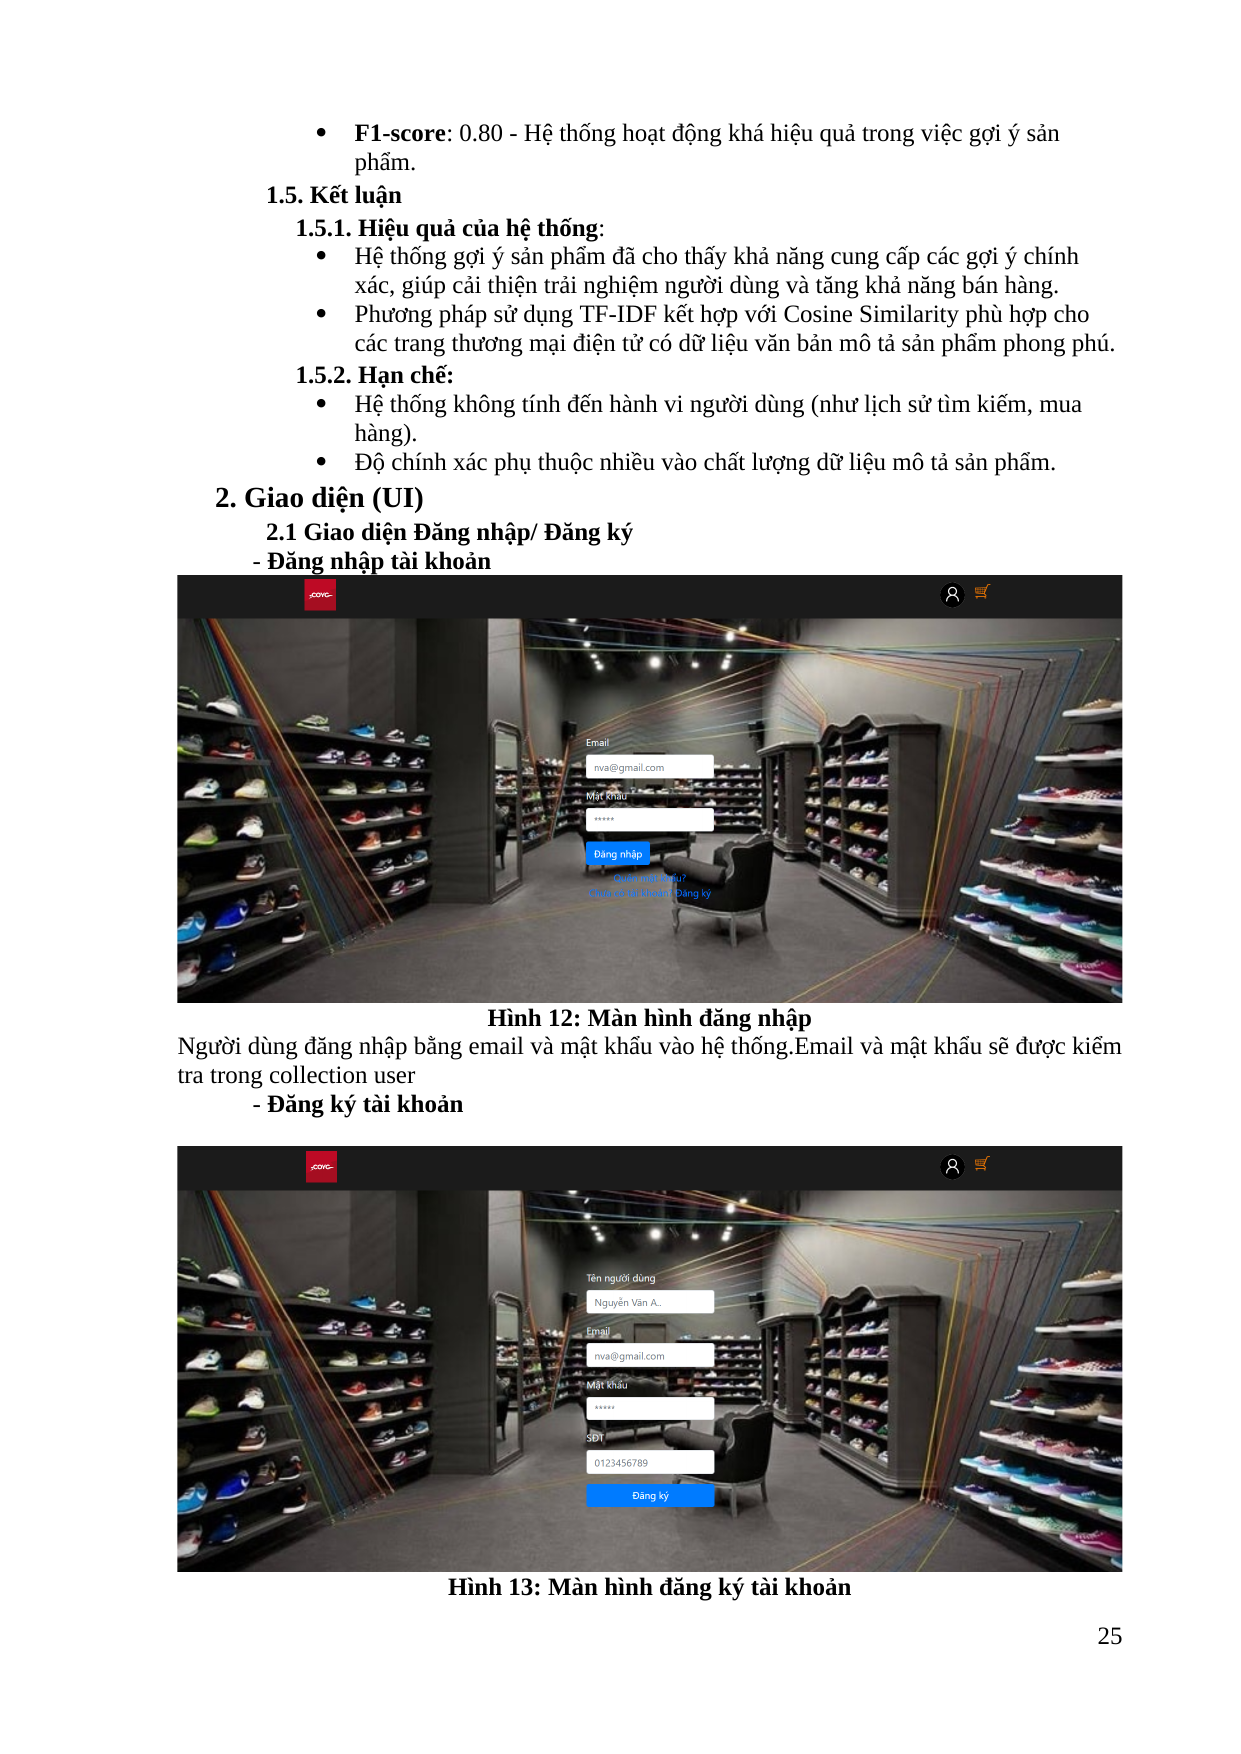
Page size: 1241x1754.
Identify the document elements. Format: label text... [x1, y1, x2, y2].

list Hệ thống không tính đến hành vi người dùng (như lịch sử tìm kiếm, mua hàng). [317, 389, 1122, 447]
subtitle 1.5. Kết luận [266, 180, 1122, 208]
text Hình 12: Màn hình đăng nhập [177, 1003, 1122, 1031]
subtitle 1.5.2. Hạn chế: [295, 361, 1122, 389]
text - Đăng nhập tài khoản [177, 546, 1122, 575]
text - Đăng ký tài khoản [177, 1089, 1122, 1118]
picture [177, 575, 1123, 1003]
list Độ chính xác phụ thuộc nhiều vào chất lượng dữ liệu mô tả sản phẩm. [317, 447, 1122, 476]
subtitle 2.1 Giao diện Đăng nhập/ Đăng ký [266, 517, 1122, 546]
subtitle 2. Giao diện (UI) [215, 480, 1122, 513]
list Hệ thống gợi ý sản phẩm đã cho thấy khả năng cung cấp các gợi ý chính xác, giúp cải thiện trải nghiệm người dùng và tăng khả năng bán hàng. [317, 241, 1122, 299]
text Người dùng đăng nhập bằng email và mật khẩu vào hệ thống.Email và mật khẩu sẽ được kiểm tra trong collection user [177, 1031, 1122, 1089]
list Phương pháp sử dụng TF-IDF kết hợp với Cosine Similarity phù hợp cho các trang thương mại điện tử có dữ liệu văn bản mô tả sản phẩm phong phú. [317, 299, 1122, 356]
text Hình 13: Màn hình đăng ký tài khoản [177, 1572, 1122, 1600]
picture [177, 1146, 1123, 1572]
subtitle 1.5.1. Hiệu quả của hệ thống: [295, 213, 1122, 241]
list F1-score: 0.80 - Hệ thống hoạt động khá hiệu quả trong việc gợi ý sản phẩm. [317, 118, 1122, 176]
